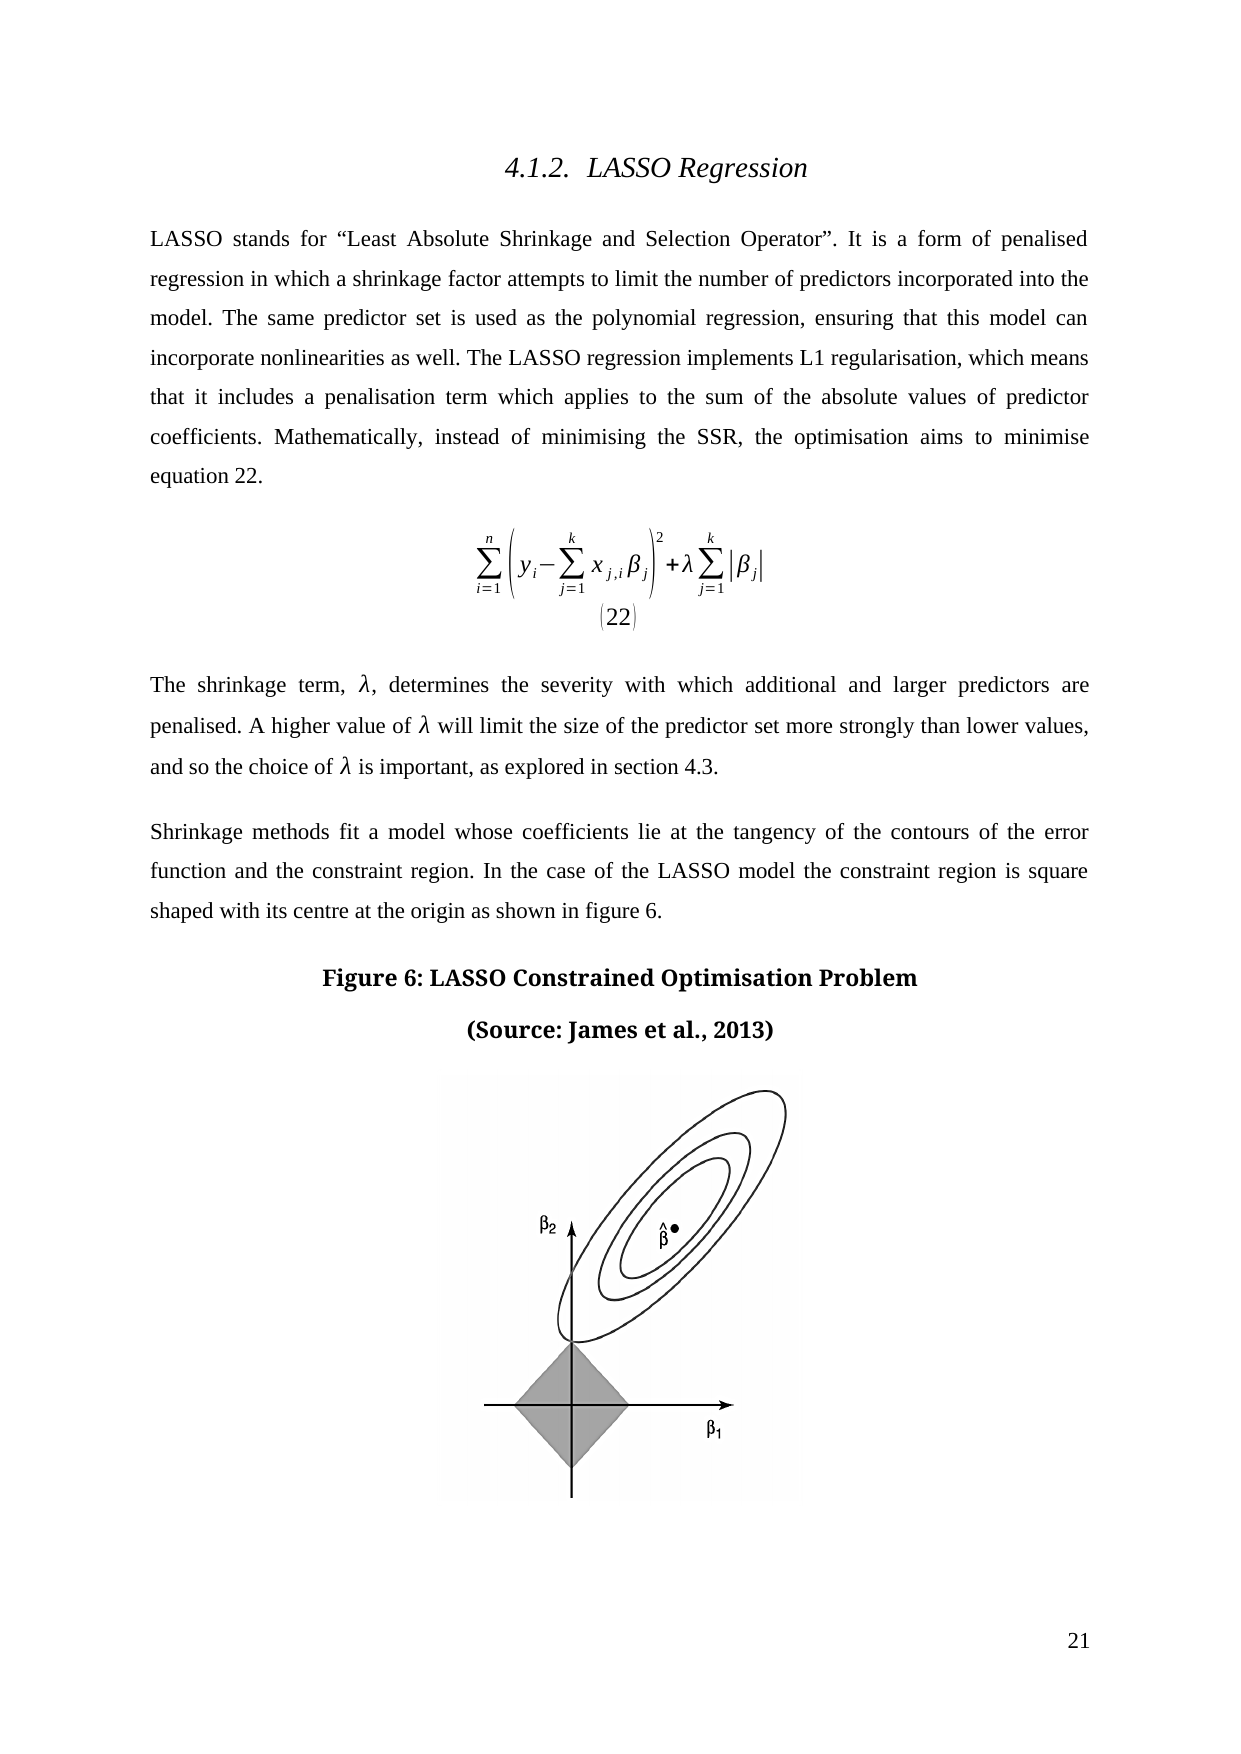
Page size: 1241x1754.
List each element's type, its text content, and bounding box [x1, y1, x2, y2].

text (Source: James et al., 2013) [150, 1014, 1090, 1045]
text LASSO stands for “Least Absolute Shrinkage and Selection Operator”. It is a form of penalised regression in which a shrinkage factor attempts to limit the number of predictors incorporated into the model. The same predictor set is used as the polynomial regression, ensuring that this model can incorporate nonlinearities as well. The LASSO regression implements L1 regularisation, which means that it includes a penalisation term which applies to the sum of the absolute values of predictor coefficients. Mathematically, instead of minimising the SSR, the optimisation aims to minimise equation 22. [150, 225, 1090, 488]
picture [437, 1069, 803, 1506]
text Shrinkage methods fit a model whose coefficients lie at the tangency of the contours of the error function and the constraint region. In the case of the LASSO model the constraint region is square shaped with its centre at the origin as shown in figure 6. [150, 818, 1090, 923]
text LASSO Regression [225, 150, 1090, 183]
text The shrinkage term, , determines the severity with which additional and larger predictors are penalised. A higher value of will limit the size of the predictor set more strongly than lower values, and so the choice of is important, as explored in section 4.3. [150, 671, 1090, 780]
